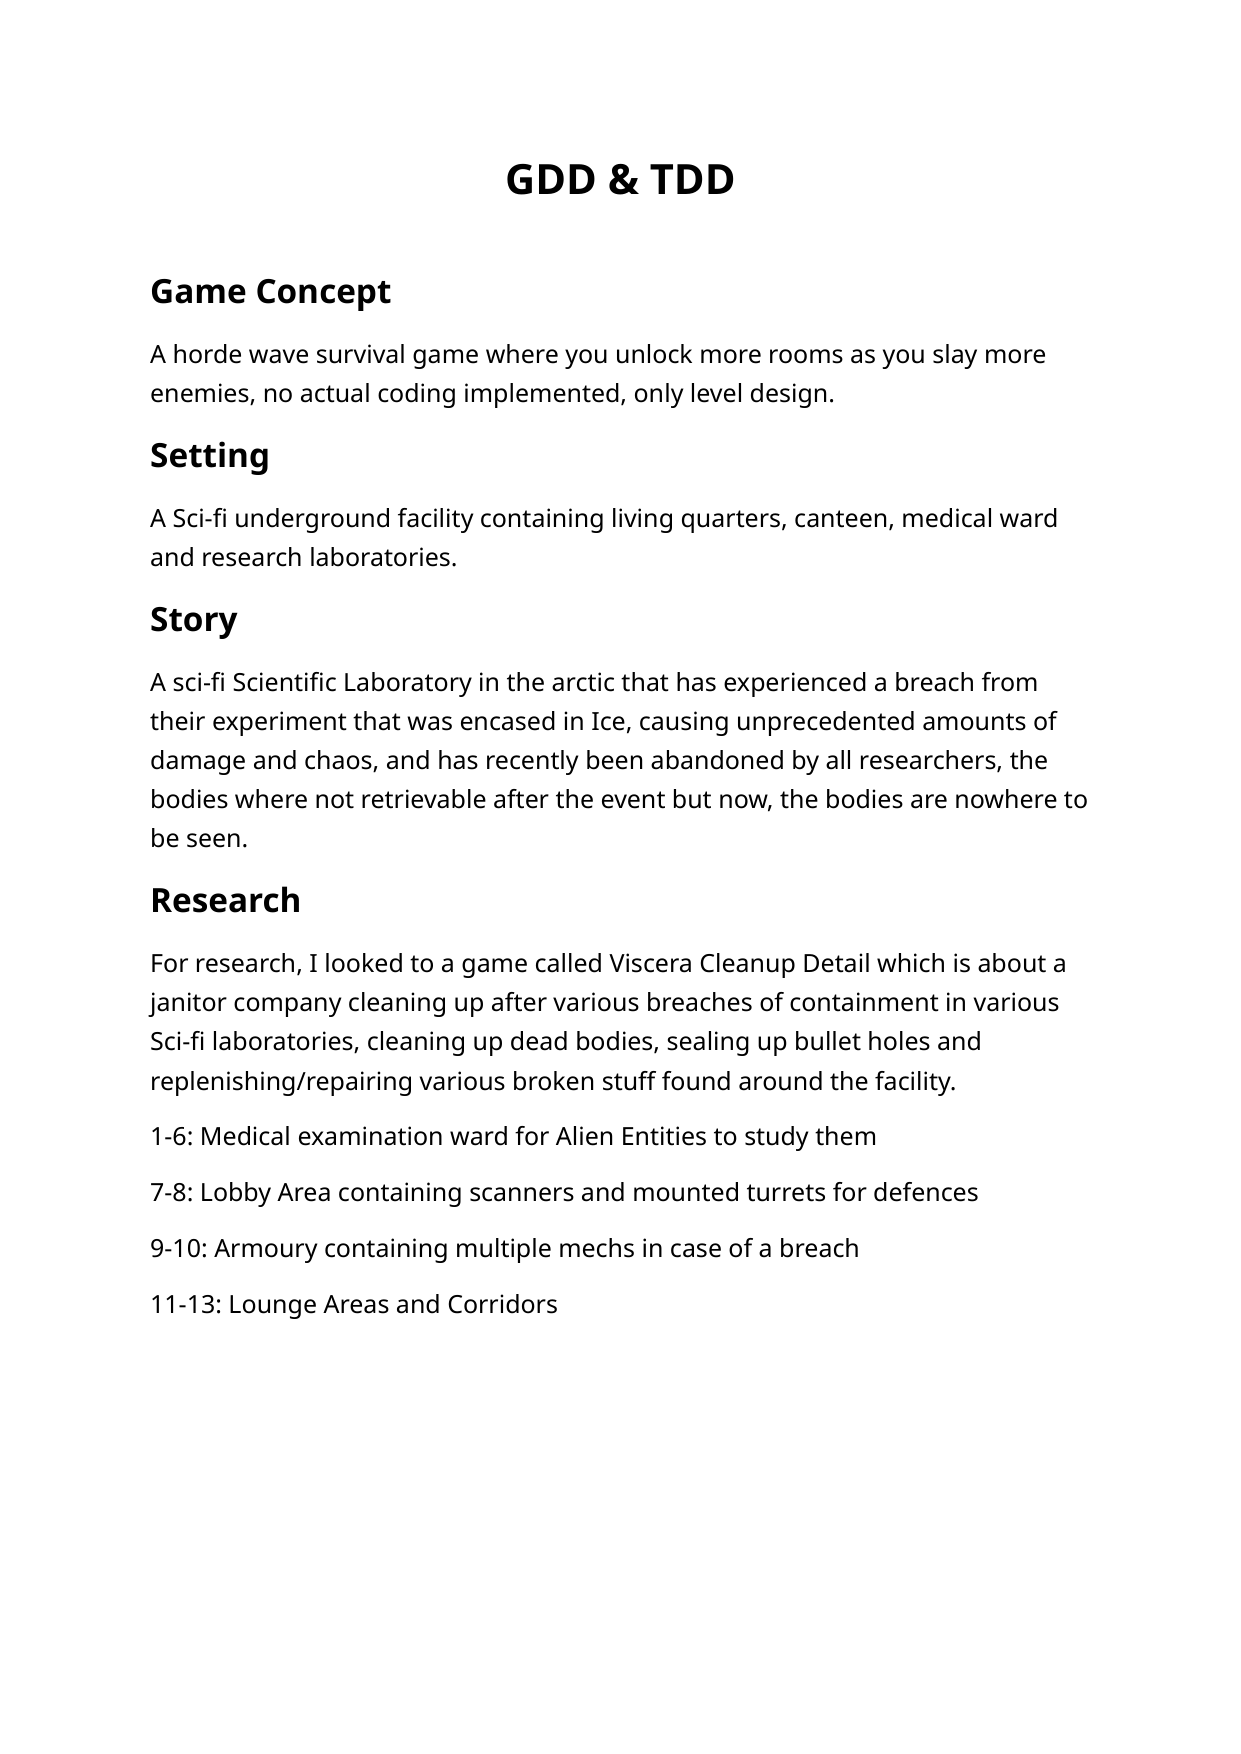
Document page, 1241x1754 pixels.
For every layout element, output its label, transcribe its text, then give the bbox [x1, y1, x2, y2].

text 9-10: Armoury containing multiple mechs in case of a breach [150, 1231, 1090, 1265]
text A Sci-fi underground facility containing living quarters, canteen, medical ward and research laboratories. [150, 500, 1090, 574]
text GDD & TDD [150, 150, 1090, 246]
text 7-8: Lobby Area containing scanners and mounted turrets for defences [150, 1175, 1090, 1209]
text Game Concept [150, 268, 1090, 313]
text Story [150, 595, 1090, 641]
text A horde wave survival game where you unlock more rooms as you slay more enemies, no actual coding implemented, only level design. [150, 337, 1090, 410]
text For research, I looked to a game called Viscera Cleanup Detail which is about a janitor company cleaning up after various breaches of containment in various Sci-fi laboratories, cleaning up dead bodies, sealing up bullet holes and replenishing/repairing various broken stuff found around the facility. [150, 946, 1090, 1097]
text A sci-fi Scientific Laboratory in the arctic that has experienced a breach from their experiment that was encased in Ice, causing unprecedented amounts of damage and chaos, and has recently been abandoned by all researchers, the bodies where not retrievable after the event but now, the bodies are nowhere to be seen. [150, 664, 1090, 855]
text 1-6: Medical examination ward for Alien Entities to study them [150, 1119, 1090, 1153]
text 11-13: Lounge Areas and Corridors [150, 1286, 1090, 1321]
text Setting [150, 432, 1090, 477]
text Research [150, 877, 1090, 922]
